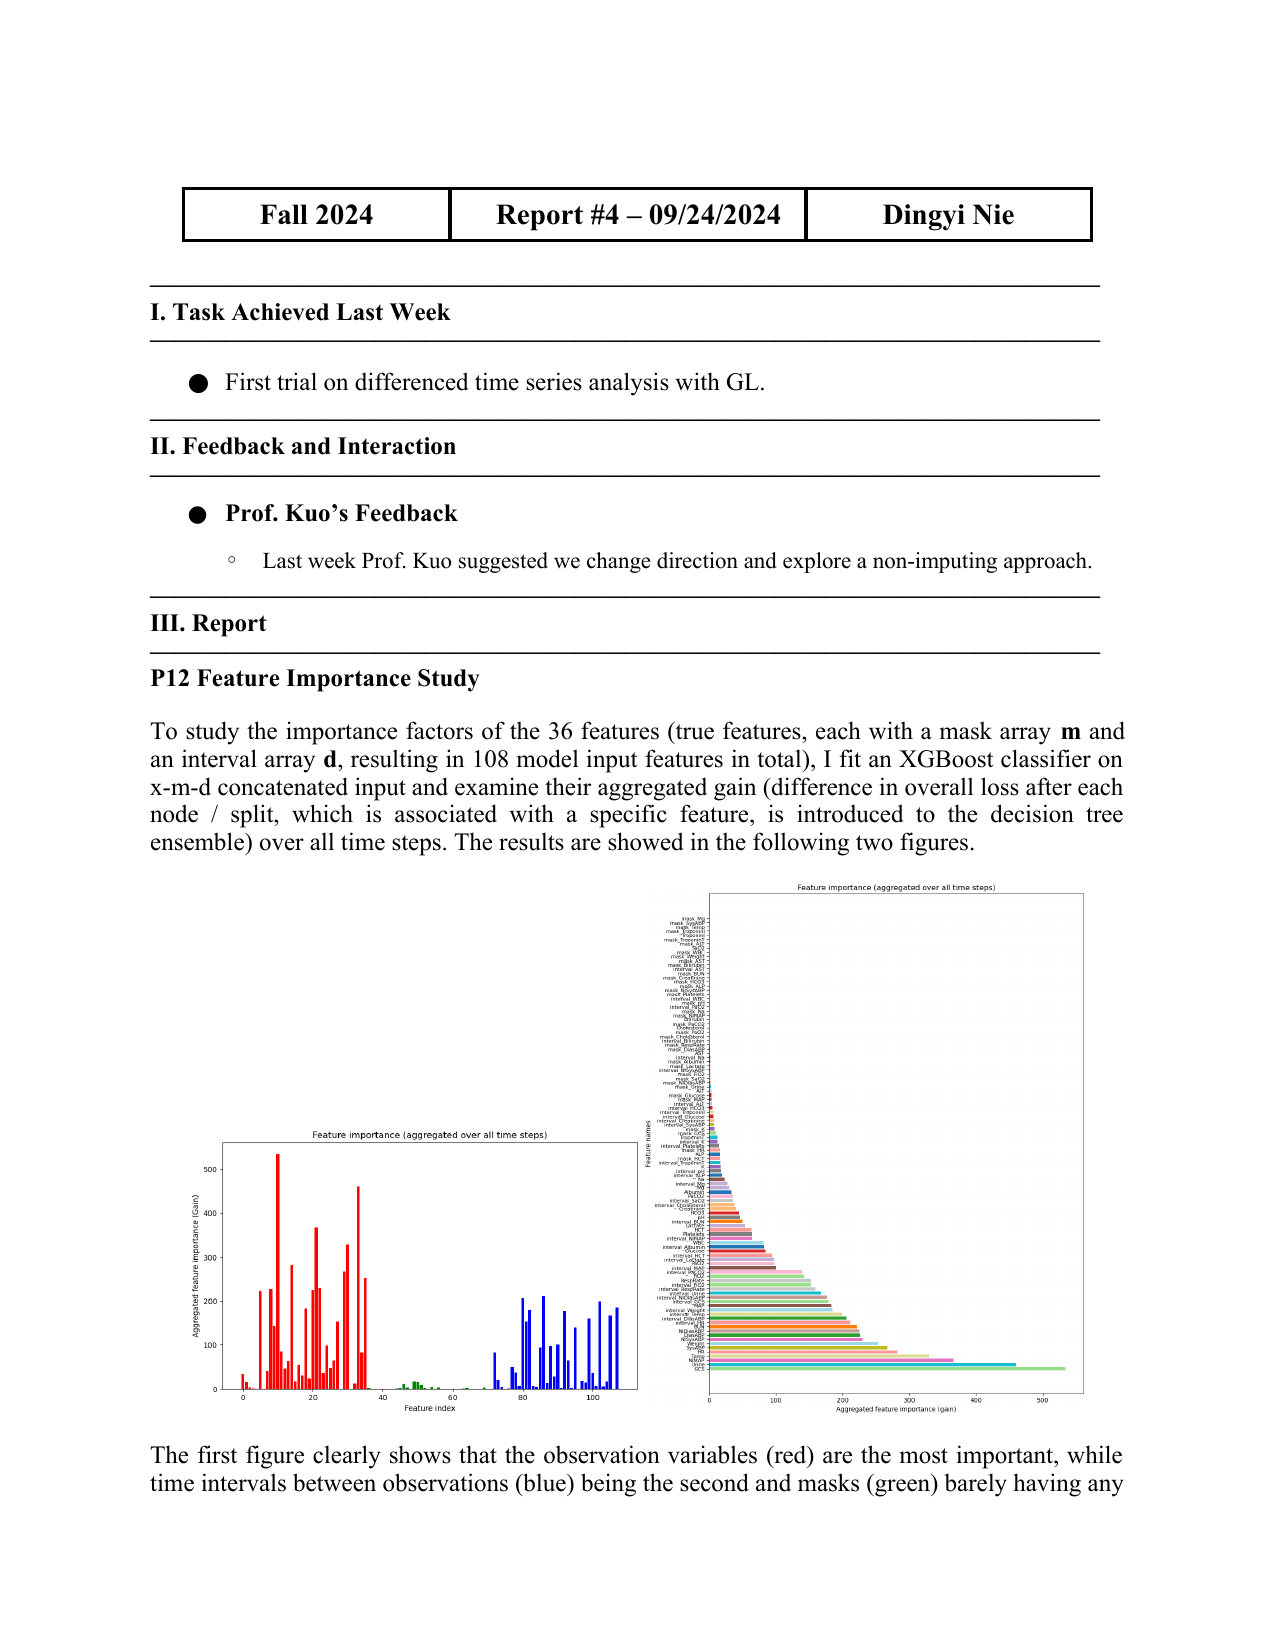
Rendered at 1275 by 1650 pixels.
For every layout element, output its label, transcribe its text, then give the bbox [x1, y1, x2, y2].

text —————————————————————————————————————— [150, 460, 1125, 487]
text —————————————————————————————————————— [150, 325, 1125, 353]
table_header Dingyi Nie [808, 190, 1090, 239]
list First trial on differenced time series analysis with GL. [187, 353, 1125, 404]
text —————————————————————————————————————— [150, 270, 1125, 298]
text To study the importance factors of the 36 features (true features, each with a mask array m and an interval array d, resulting in 108 model input features in total), I fit an XGBoost classifier on x-m-d concatenated input and examine their aggregated gain (difference in overall loss after each node / split, which is associated with a specific feature, is introduced to the decision tree ensemble) over all time steps. The results are showed in the following two figures. [150, 717, 1125, 856]
text —————————————————————————————————————— [150, 404, 1125, 432]
text III. Report [150, 609, 1125, 637]
table_header Fall 2024 [185, 190, 448, 239]
text —————————————————————————————————————— [150, 637, 1125, 664]
text I. Task Achieved Last Week [150, 298, 1125, 325]
list Prof. Kuo’s Feedback [187, 487, 1125, 534]
text II. Feedback and Interaction [150, 432, 1125, 460]
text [150, 1442, 1125, 1497]
picture [187, 880, 1088, 1417]
list Last week Prof. Kuo suggested we change direction and explore a non-imputing approach. [225, 534, 1125, 581]
text P12 Feature Importance Study [150, 664, 1125, 692]
table_header Report #4 – 09/24/2024 [452, 190, 804, 239]
text —————————————————————————————————————— [150, 581, 1125, 609]
